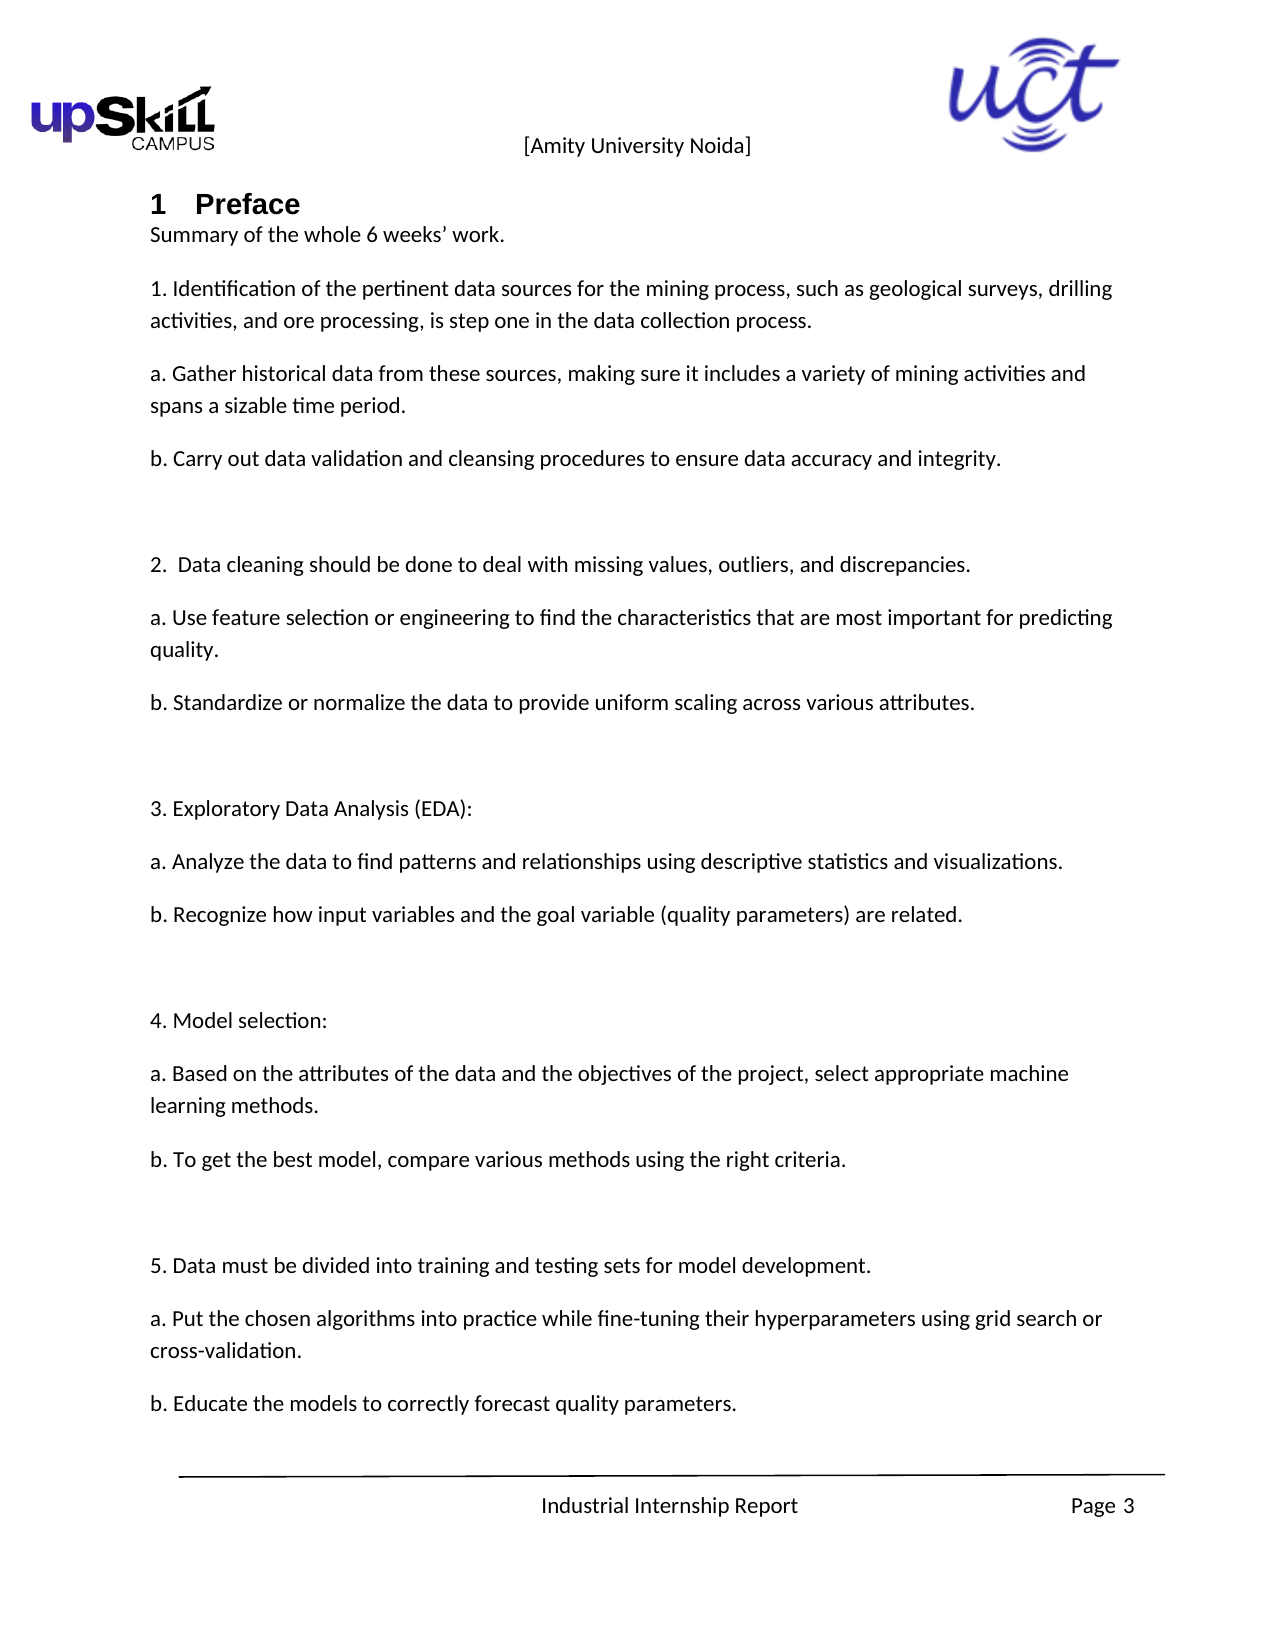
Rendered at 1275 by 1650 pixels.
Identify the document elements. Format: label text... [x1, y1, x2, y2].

text b. To get the best model, compare various methods using the right criteria. [150, 1145, 1134, 1173]
text b. Educate the models to correctly forecast quality parameters. [150, 1389, 1134, 1417]
picture [946, 28, 1125, 154]
text a. Put the chosen algorithms into practice while fine-tuning their hyperparameters using grid search or cross-validation. [150, 1304, 1134, 1364]
text b. Recognize how input variables and the goal variable (quality parameters) are related. [150, 900, 1134, 928]
text 3. Exploratory Data Analysis (EDA): [150, 794, 1134, 822]
subtitle Preface [150, 187, 1134, 221]
text a. Based on the attributes of the data and the objectives of the project, select appropriate machine learning methods. [150, 1059, 1134, 1120]
text a. Analyze the data to find patterns and relationships using descriptive statistics and visualizations. [150, 847, 1134, 875]
text a. Gather historical data from these sources, making sure it includes a variety of mining activities and spans a sizable time period. [150, 359, 1134, 419]
text 4. Model selection: [150, 1006, 1134, 1034]
text b. Carry out data validation and cleansing procedures to ensure data accuracy and integrity. [150, 444, 1134, 472]
picture [0, 73, 246, 154]
text 5. Data must be divided into training and testing sets for model development. [150, 1251, 1134, 1279]
text a. Use feature selection or engineering to find the characteristics that are most important for predicting quality. [150, 603, 1134, 663]
text b. Standardize or normalize the data to provide uniform scaling across various attributes. [150, 688, 1134, 716]
text Summary of the whole 6 weeks’ work. [150, 221, 1134, 249]
text 1. Identification of the pertinent data sources for the mining process, such as geological surveys, drilling activities, and ore processing, is step one in the data collection process. [150, 274, 1134, 334]
text 2. Data cleaning should be done to deal with missing values, outliers, and discrepancies. [150, 550, 1134, 578]
